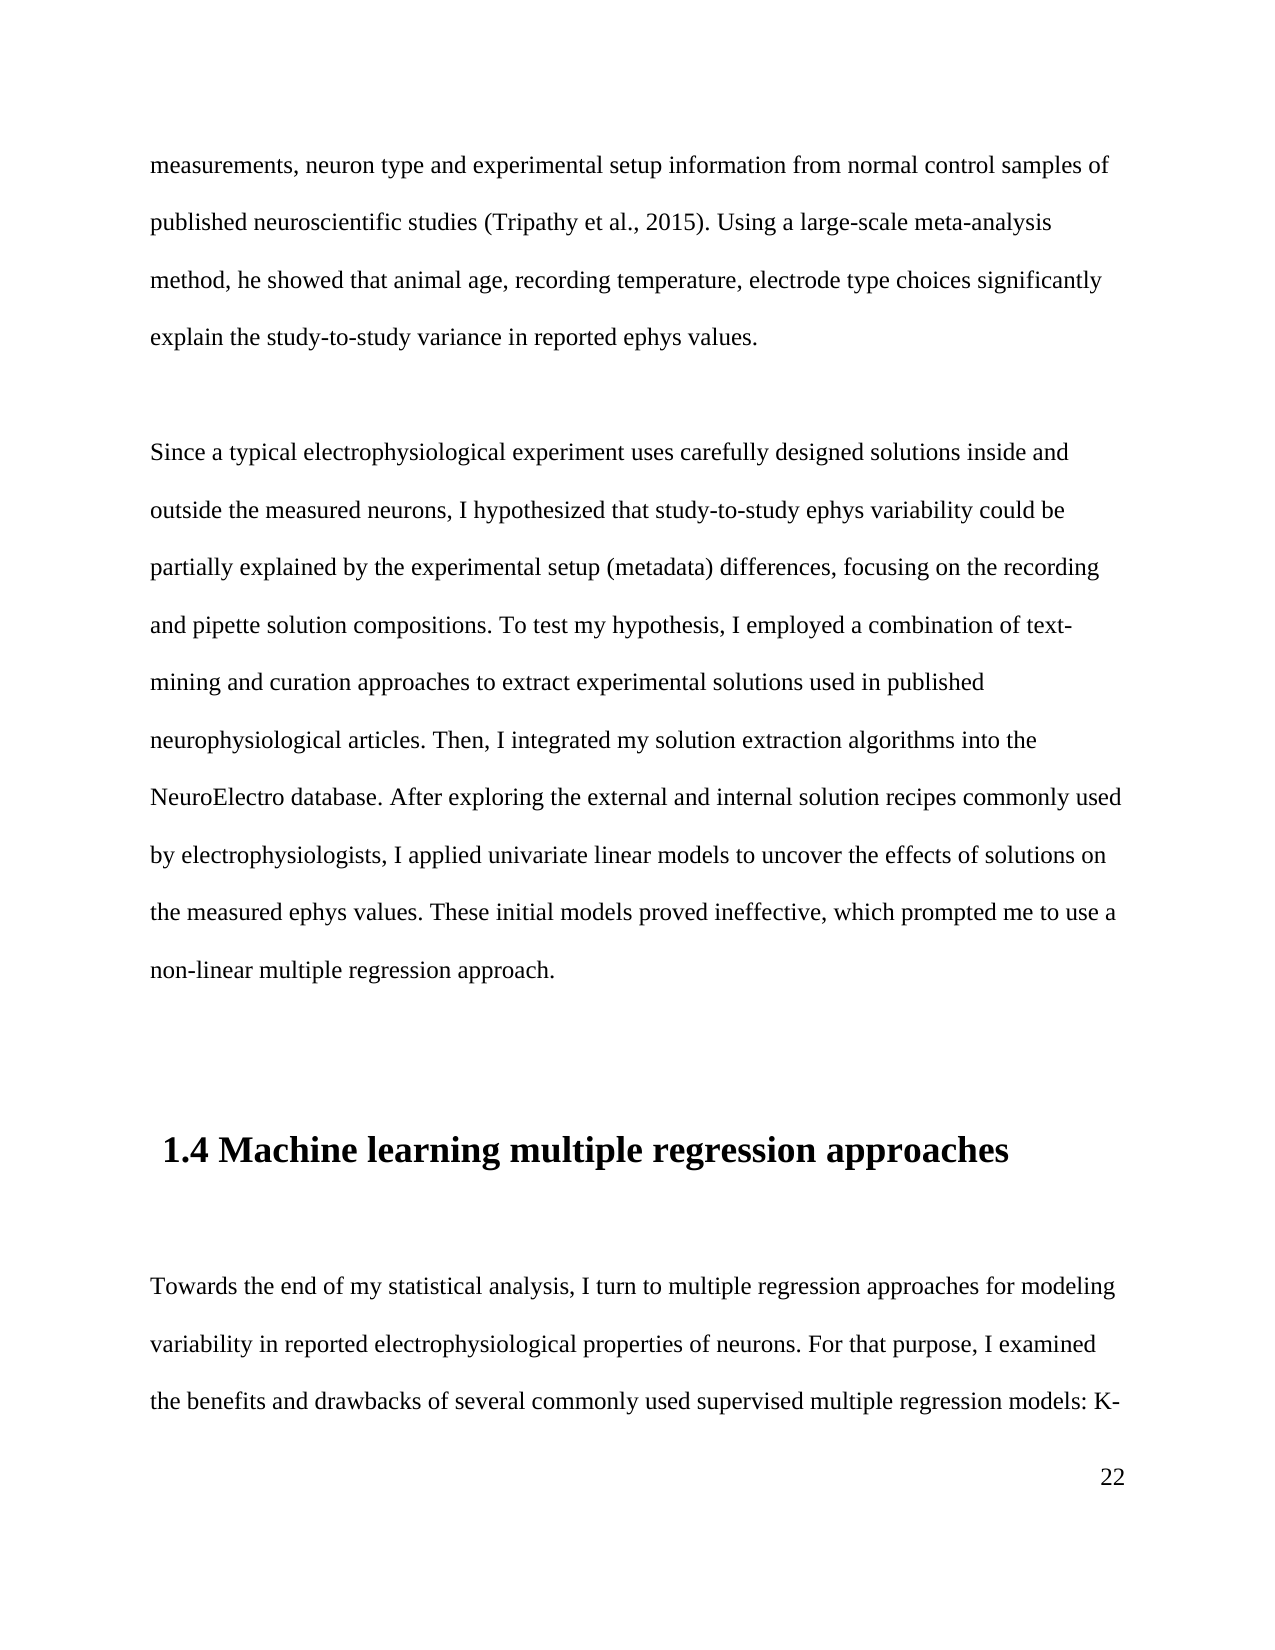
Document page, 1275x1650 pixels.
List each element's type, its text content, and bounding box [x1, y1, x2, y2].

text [150, 150, 1125, 351]
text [150, 1271, 1125, 1415]
text Since a typical electrophysiological experiment uses carefully designed solutions inside and outside the measured neurons, I hypothesized that study-to-study ephys variability could be partially explained by the experimental setup (metadata) differences, focusing on the recording and pipette solution compositions. To test my hypothesis, I employed a combination of text-mining and curation approaches to extract experimental solutions used in published neurophysiological articles. Then, I integrated my solution extraction algorithms into the NeuroElectro database. After exploring the external and internal solution recipes commonly used by electrophysiologists, I applied univariate linear models to uncover the effects of solutions on the measured ephys values. These initial models proved ineffective, which prompted me to use a non-linear multiple regression approach. [150, 437, 1125, 984]
subtitle Machine learning multiple regression approaches [162, 1127, 1125, 1171]
